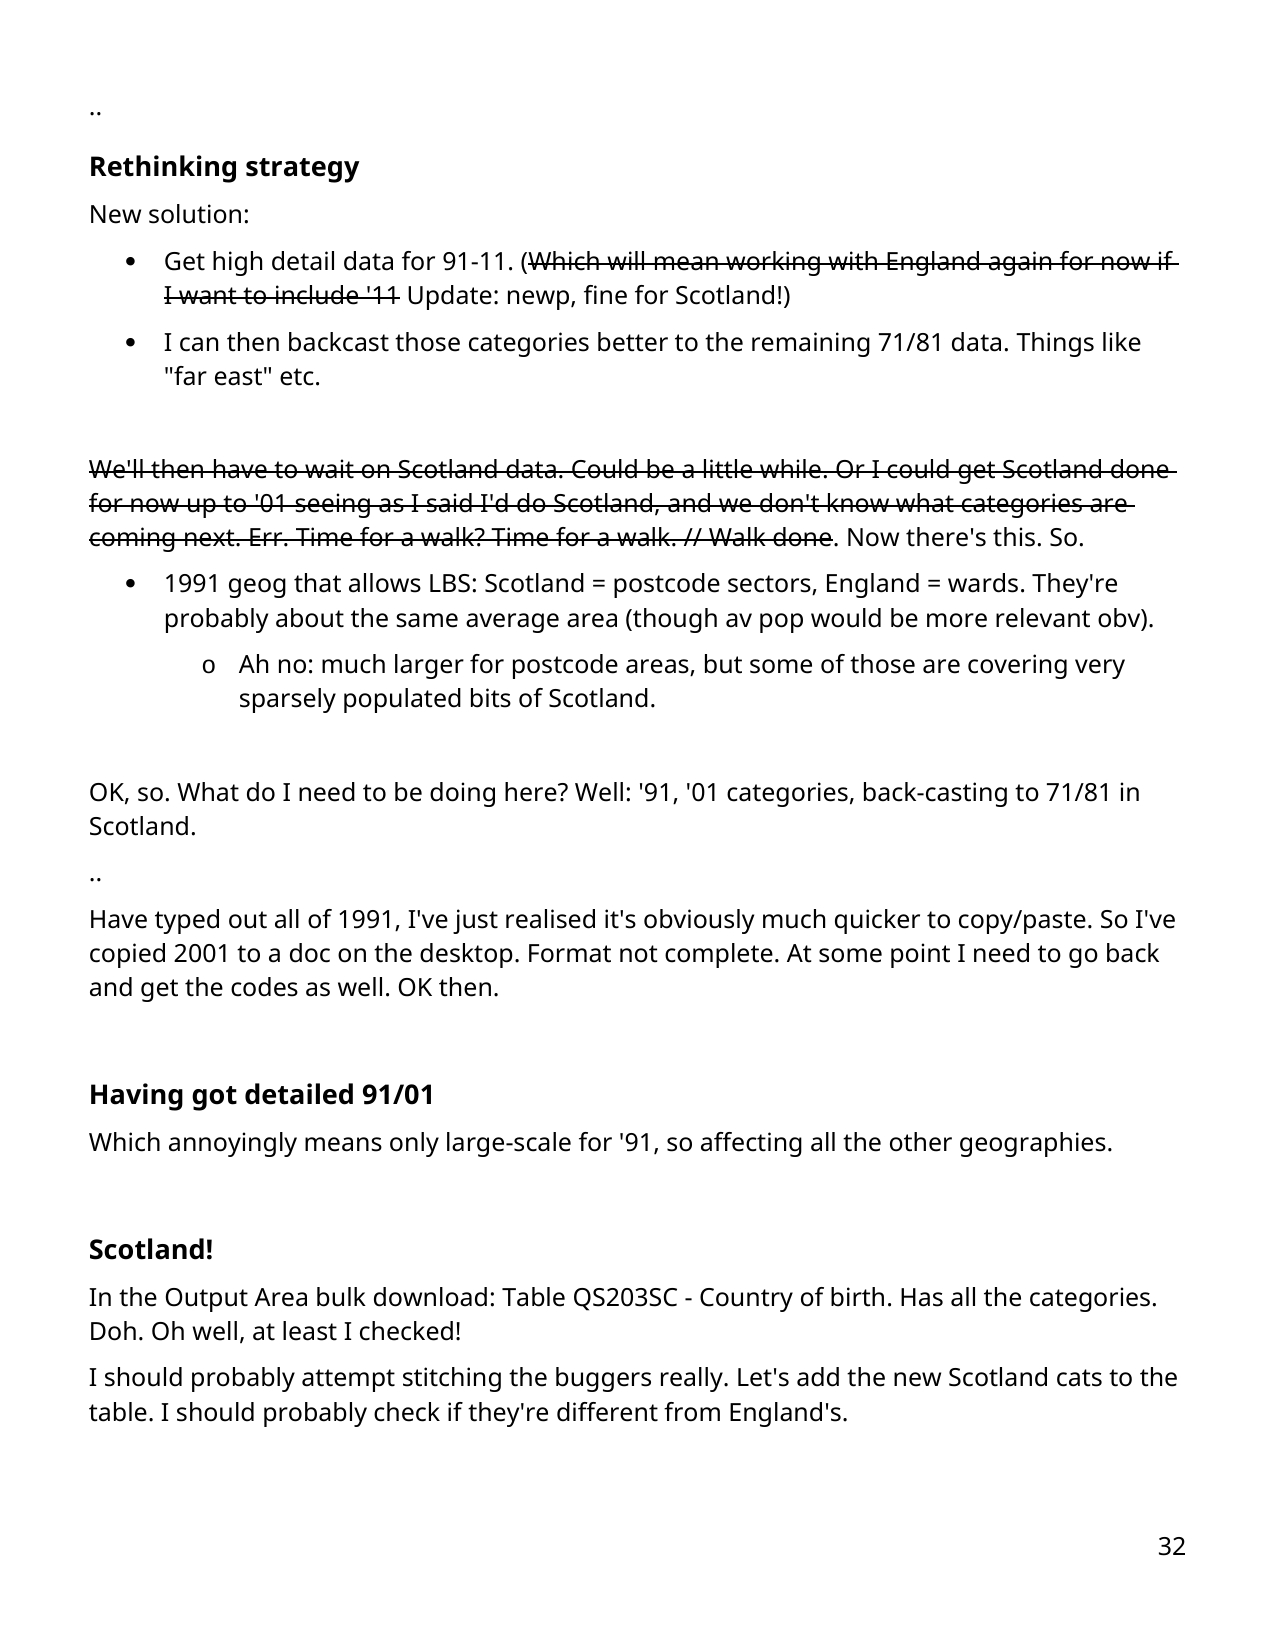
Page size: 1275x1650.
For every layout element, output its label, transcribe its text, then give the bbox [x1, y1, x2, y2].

subtitle Scotland! [89, 1230, 1186, 1267]
text In the Output Area bulk download: Table QS203SC - Country of birth. Has all the categories. Doh. Oh well, at least I checked! [89, 1279, 1186, 1348]
text Which annoyingly means only large-scale for '91, so affecting all the other geographies. [89, 1124, 1186, 1158]
list I can then backcast those categories better to the remaining 71/81 data. Things like "far east" etc. [126, 324, 1186, 392]
list Get high detail data for 91-11. (Which will mean working with England again for now if I want to include '11 Update: newp, fine for Scotland!) [126, 244, 1186, 312]
text OK, so. What do I need to be doing here? Well: '91, '01 categories, back-casting to 71/81 in Scotland. [89, 774, 1186, 842]
text I should probably attempt stitching the buggers really. Let's add the new Scotland cats to the table. I should probably check if they're different from England's. [89, 1360, 1186, 1428]
list Ah no: much larger for postcode areas, but some of those are covering very sparsely populated bits of Scotland. [201, 647, 1186, 715]
subtitle Rethinking strategy [89, 148, 1186, 184]
text Have typed out all of 1991, I've just realised it's obviously much quicker to copy/paste. So I've copied 2001 to a doc on the desktop. Format not complete. At some point I need to go back and get the codes as well. OK then. [89, 901, 1186, 1003]
text .. [89, 89, 1186, 123]
text New solution: [89, 197, 1186, 231]
text We'll then have to wait on Scotland data. Could be a little while. Or I could get Scotland done for now up to '01 seeing as I said I'd do Scotland, and we don't know what categories are coming next. Err. Time for a walk? Time for a walk. // Walk done. Now there's this. So. [89, 451, 1186, 554]
text .. [89, 855, 1186, 889]
list 1991 geog that allows LBS: Scotland = postcode sectors, England = wards. They're probably about the same average area (though av pop would be more relevant obv). [126, 566, 1186, 634]
subtitle Having got detailed 91/01 [89, 1075, 1186, 1112]
